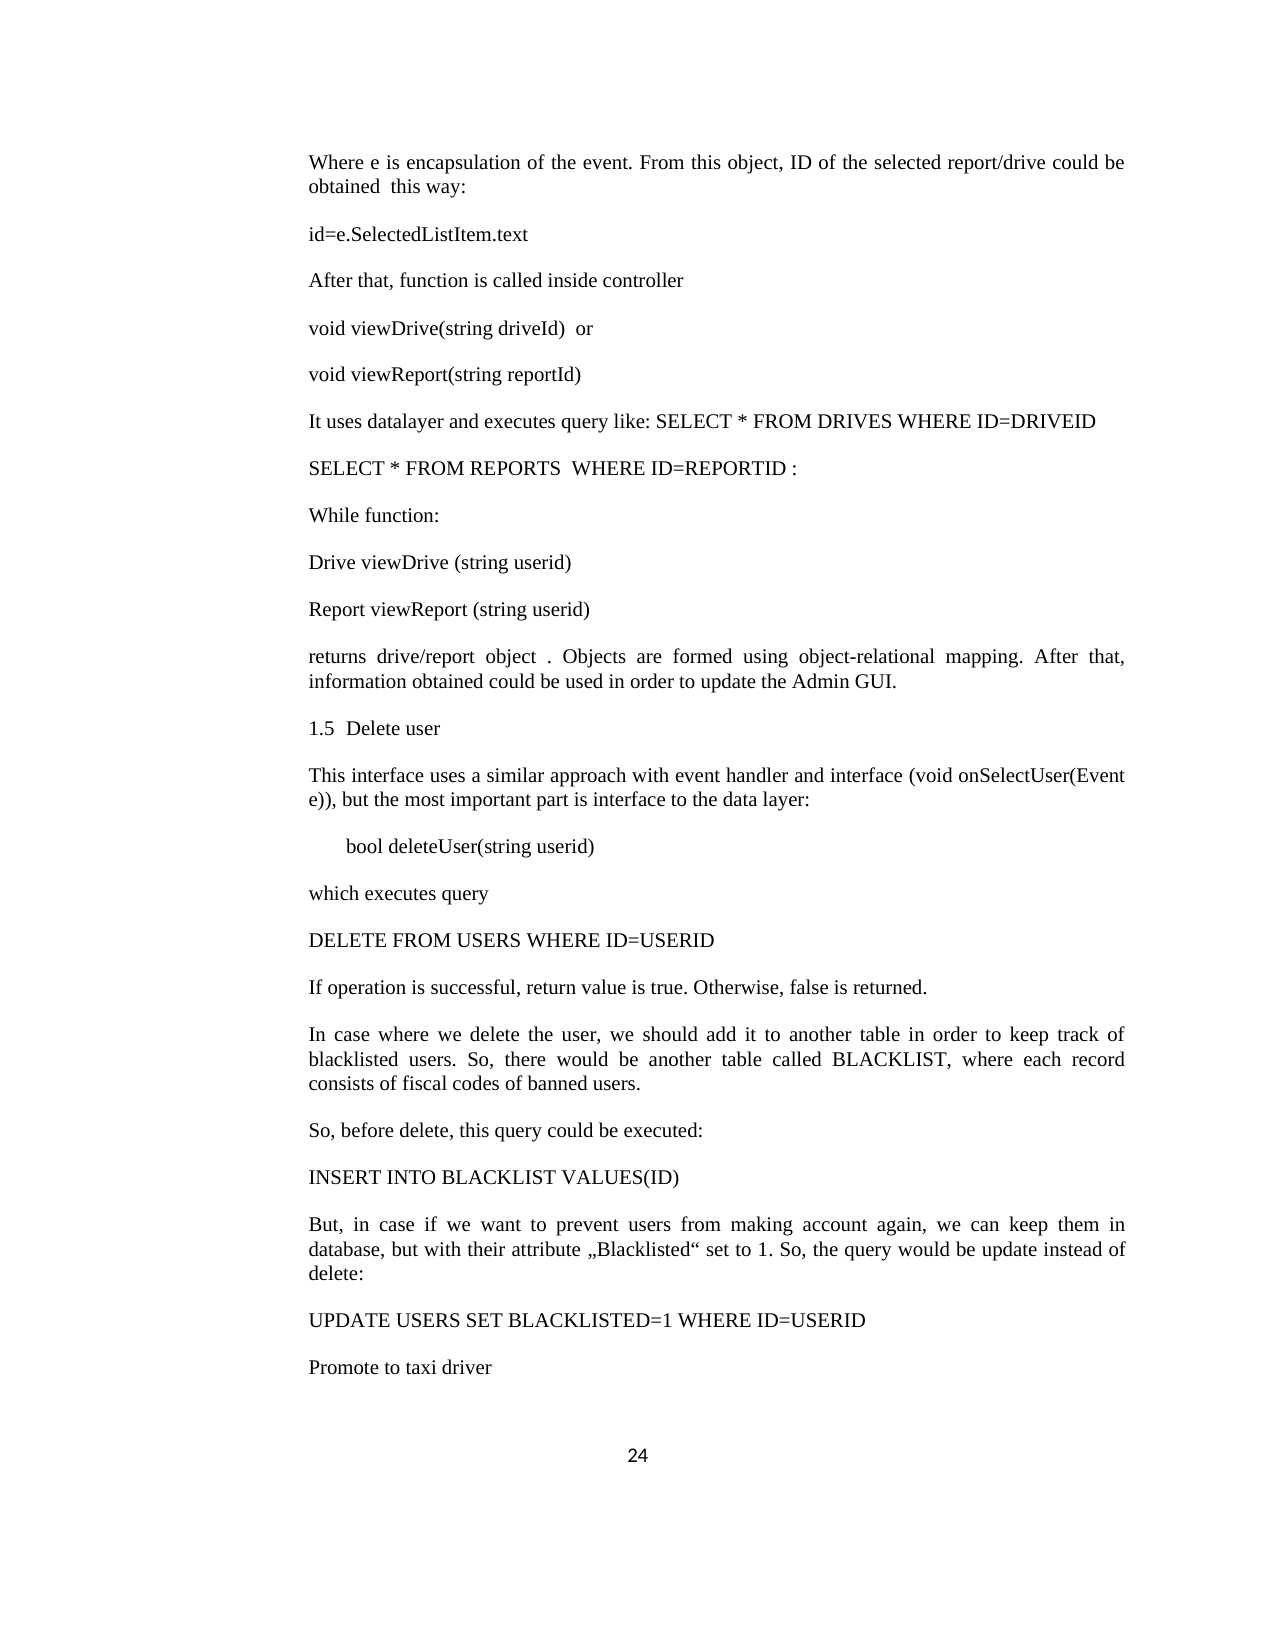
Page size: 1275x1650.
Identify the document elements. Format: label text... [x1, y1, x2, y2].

text INSERT INTO BLACKLIST VALUES(ID) [308, 1165, 1127, 1189]
text which executes query [308, 881, 1127, 905]
text But, in case if we want to prevent users from making account again, we can keep them in database, but with their attribute „Blacklisted“ set to 1. So, the query would be update instead of delete: [308, 1212, 1127, 1285]
text Report viewReport (string userid) [308, 597, 1127, 621]
text returns drive/report object . Objects are formed using object-relational mapping. After that, information obtained could be used in order to update the Admin GUI. [308, 644, 1127, 693]
text While function: [308, 503, 1127, 527]
text If operation is successful, return value is true. Otherwise, false is returned. [308, 975, 1127, 999]
text SELECT * FROM REPORTS WHERE ID=REPORTID : [308, 456, 1127, 480]
text void viewReport(string reportId) [308, 362, 1127, 386]
list Delete user [308, 716, 1127, 740]
text void viewDrive(string driveId) or [308, 315, 1127, 339]
list bool deleteUser(string userid) [346, 834, 1127, 858]
text In case where we delete the user, we should add it to another table in order to keep track of blacklisted users. So, there would be another table called BLACKLIST, where each record consists of fiscal codes of banned users. [308, 1022, 1127, 1095]
text After that, function is called inside controller [308, 268, 1127, 292]
text It uses datalayer and executes query like: SELECT * FROM DRIVES WHERE ID=DRIVEID [308, 409, 1127, 433]
text So, before delete, this query could be executed: [308, 1118, 1127, 1142]
text id=e.SelectedListItem.text [308, 221, 1127, 246]
text DELETE FROM USERS WHERE ID=USERID [308, 928, 1127, 952]
text Promote to taxi driver [308, 1355, 1127, 1379]
text Where e is encapsulation of the event. From this object, ID of the selected report/drive could be obtained this way: [308, 150, 1127, 198]
text Drive viewDrive (string userid) [308, 550, 1127, 574]
text UPDATE USERS SET BLACKLISTED=1 WHERE ID=USERID [308, 1308, 1127, 1332]
text This interface uses a similar approach with event handler and interface (void onSelectUser(Event e)), but the most important part is interface to the data layer: [308, 763, 1127, 811]
